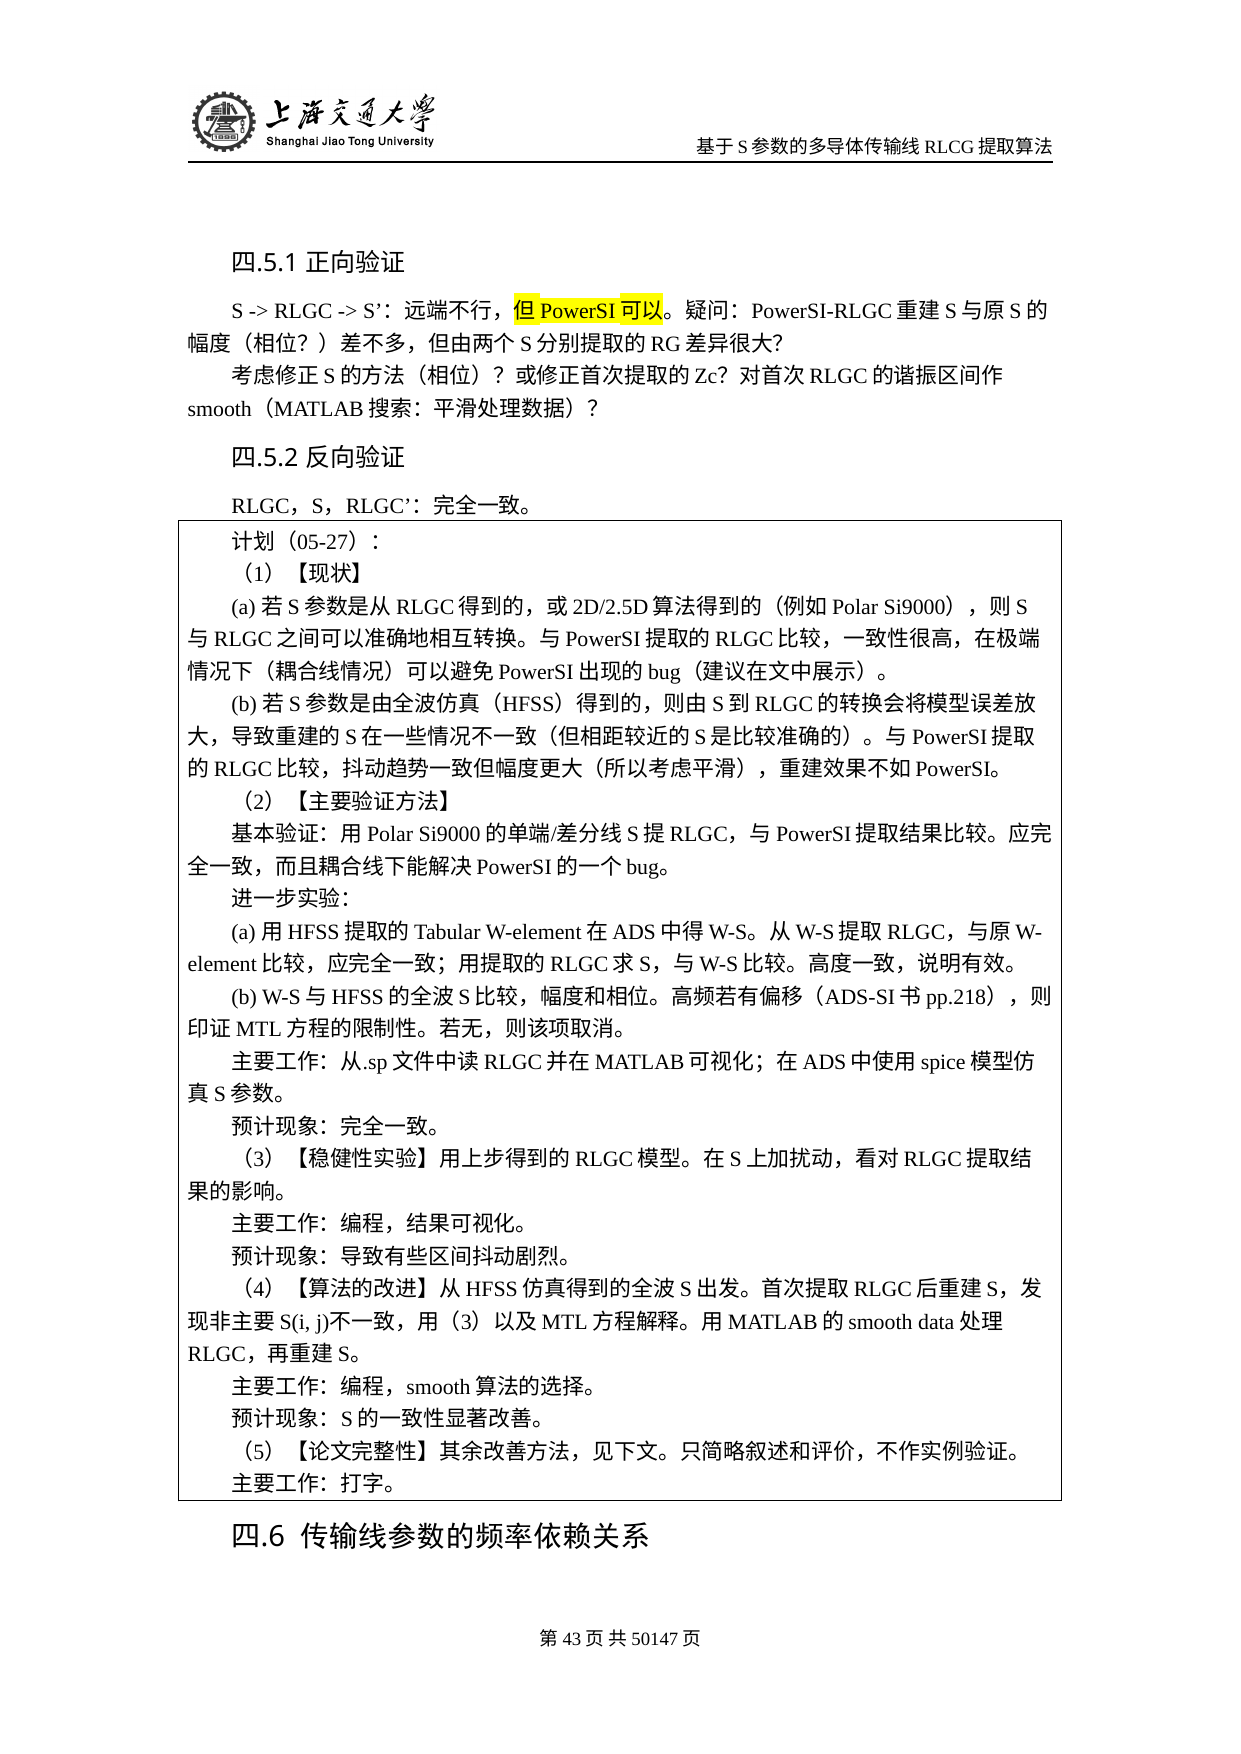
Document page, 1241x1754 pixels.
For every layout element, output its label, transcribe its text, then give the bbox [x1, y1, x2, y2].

subtitle 反向验证 [187, 423, 1050, 488]
text S -> RLGC -> S’：远端不行，但PowerSI可以。疑问：PowerSI-RLGC重建S与原S的幅度（相位？）差不多，但由两个S分别提取的RG差异很大？ [187, 293, 1053, 358]
text (b) 若S参数是由全波仿真（HFSS）得到的，则由S到RLGC的转换会将模型误差放大，导致重建的S在一些情况不一致（但相距较近的S是比较准确的）。与PowerSI提取的RLGC比较，抖动趋势一致但幅度更大（所以考虑平滑），重建效果不如PowerSI。 [187, 686, 1053, 783]
text 主要工作：编程，smooth算法的选择。 [187, 1368, 1053, 1401]
text （4）【算法的改进】从HFSS仿真得到的全波S出发。首次提取RLGC后重建S，发现非主要S(i, j)不一致，用（3）以及MTL方程解释。用MATLAB的smooth data处理RLGC，再重建S。 [187, 1271, 1053, 1368]
text 计划（05-27）： [179, 521, 1061, 556]
subtitle 正向验证 [187, 228, 1050, 293]
text (a) 若S参数是从RLGC得到的，或2D/2.5D算法得到的（例如Polar Si9000），则S与RLGC之间可以准确地相互转换。与PowerSI提取的RLGC比较，一致性很高，在极端情况下（耦合线情况）可以避免PowerSI出现的bug（建议在文中展示）。 [187, 588, 1053, 686]
text 主要工作：编程，结果可视化。 [187, 1206, 1053, 1238]
text 基本验证：用Polar Si9000的单端/差分线S提RLGC，与PowerSI提取结果比较。应完全一致，而且耦合线下能解决PowerSI的一个bug。 [187, 816, 1053, 881]
text 考虑修正S的方法（相位）？或修正首次提取的Zc？对首次RLGC的谐振区间作smooth（MATLAB搜索：平滑处理数据）？ [187, 358, 1053, 423]
text （5）【论文完整性】其余改善方法，见下文。只简略叙述和评价，不作实例验证。 [187, 1433, 1053, 1463]
text 主要工作：从.sp文件中读RLGC并在MATLAB可视化；在ADS中使用spice模型仿真S参数。 [187, 1043, 1053, 1108]
text (b) W-S与HFSS的全波S比较，幅度和相位。高频若有偏移（ADS-SI书pp.218），则印证MTL方程的限制性。若无，则该项取消。 [187, 978, 1053, 1043]
text (a) 用HFSS提取的Tabular W-element在ADS中得W-S。从W-S提取RLGC，与原W-element比较，应完全一致；用提取的RLGC求S，与W-S比较。高度一致，说明有效。 [187, 913, 1053, 978]
text 进一步实验： [187, 881, 1053, 913]
text （1）【现状】 [187, 556, 1053, 588]
text （2）【主要验证方法】 [187, 783, 1053, 816]
text 预计现象：完全一致。 [187, 1108, 1053, 1141]
text （3）【稳健性实验】用上步得到的RLGC模型。在S上加扰动，看对RLGC提取结果的影响。 [187, 1141, 1053, 1206]
text RLGC，S，RLGC’：完全一致。 [187, 488, 1053, 520]
subtitle 传输线参数的频率依赖关系 [187, 1501, 1050, 1566]
text 主要工作：打字。 [179, 1463, 1061, 1500]
text 预计现象：S的一致性显著改善。 [187, 1401, 1053, 1433]
text 预计现象：导致有些区间抖动剧烈。 [187, 1238, 1053, 1271]
